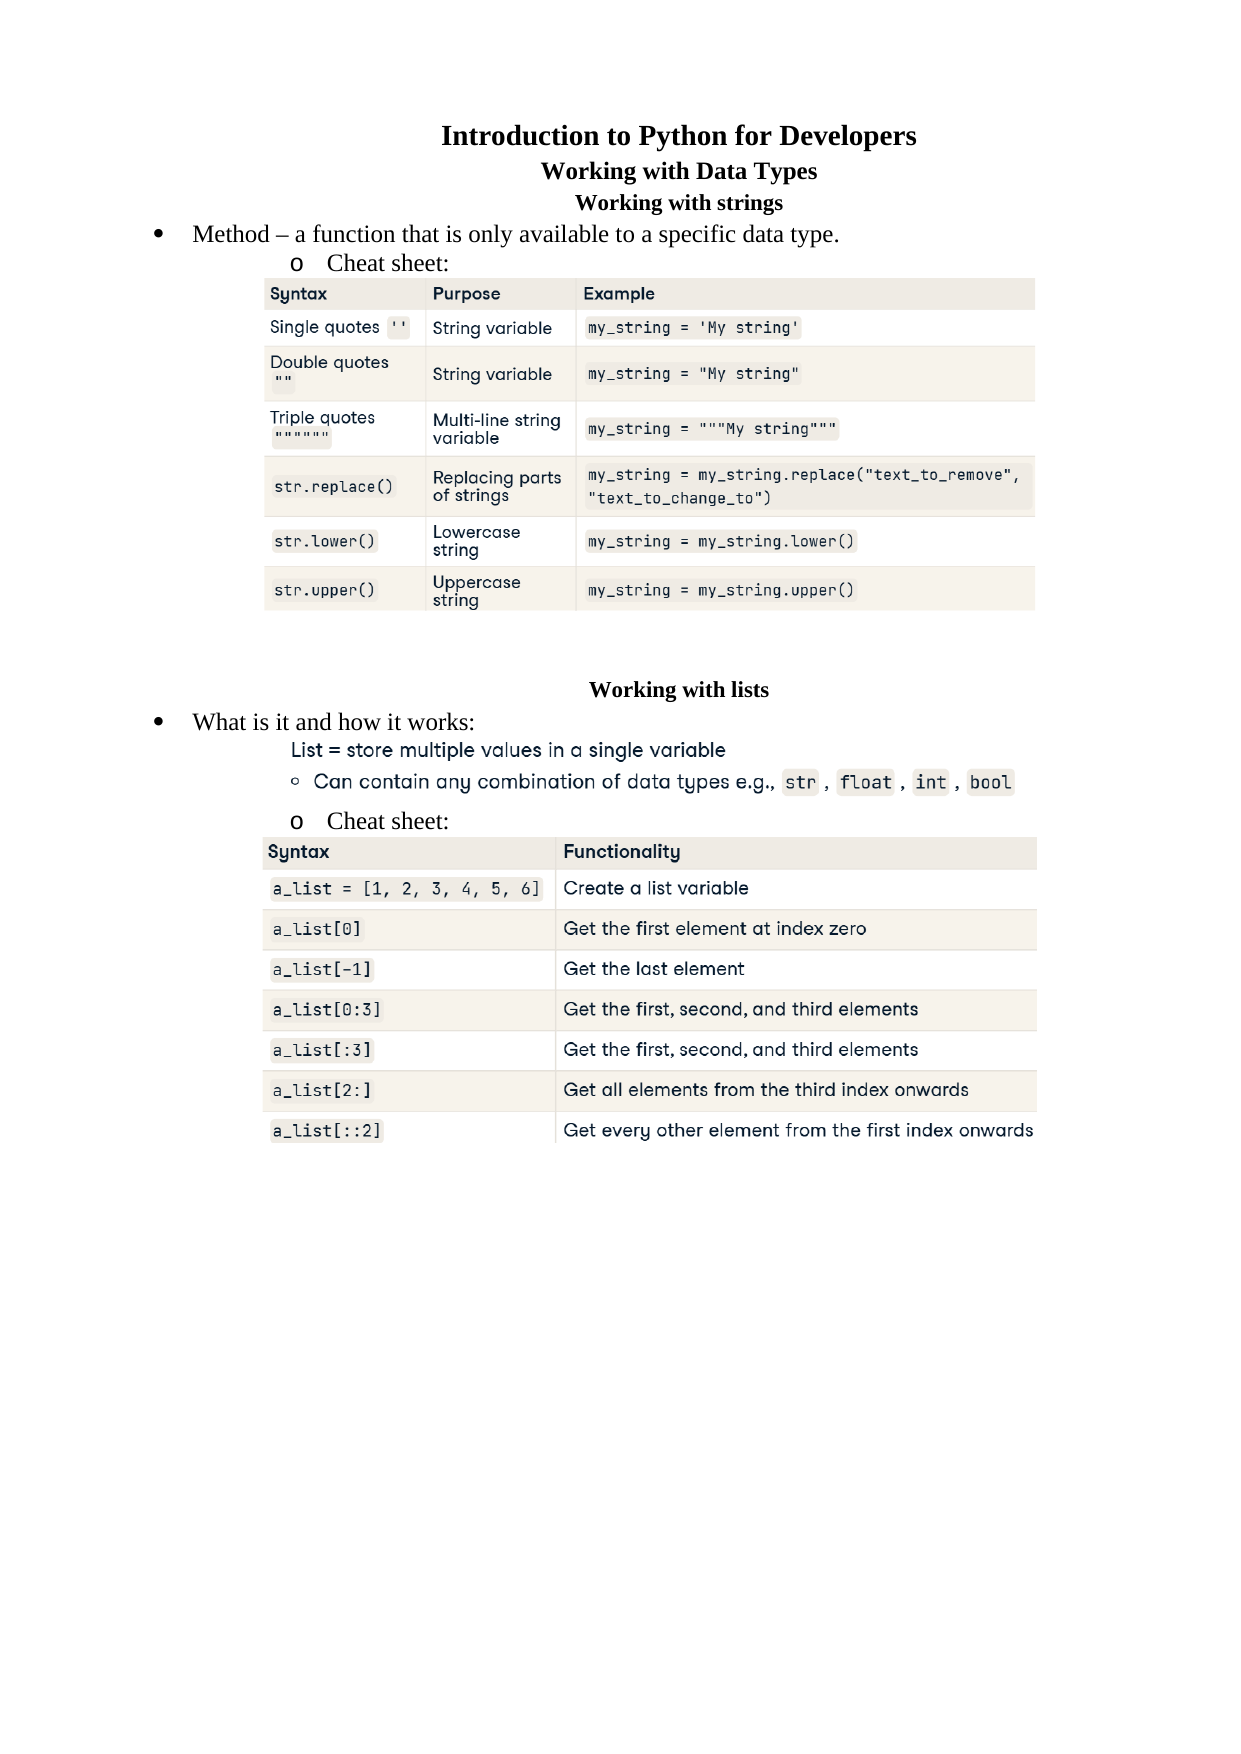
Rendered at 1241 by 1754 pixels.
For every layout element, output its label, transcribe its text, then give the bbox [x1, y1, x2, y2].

picture [281, 735, 1019, 803]
list Cheat sheet: [289, 806, 1181, 837]
subtitle Working with lists [118, 676, 1181, 703]
subtitle Introduction to Python for Developers [118, 118, 1181, 152]
list Cheat sheet: [289, 248, 1181, 279]
subtitle Working with Data Types [118, 156, 1181, 184]
list Method – a function that is only available to a specific data type. [154, 219, 1181, 248]
list What is it and how it works: [154, 707, 1181, 736]
subtitle Working with strings [118, 189, 1181, 215]
picture [264, 278, 1035, 612]
picture [262, 837, 1037, 1143]
